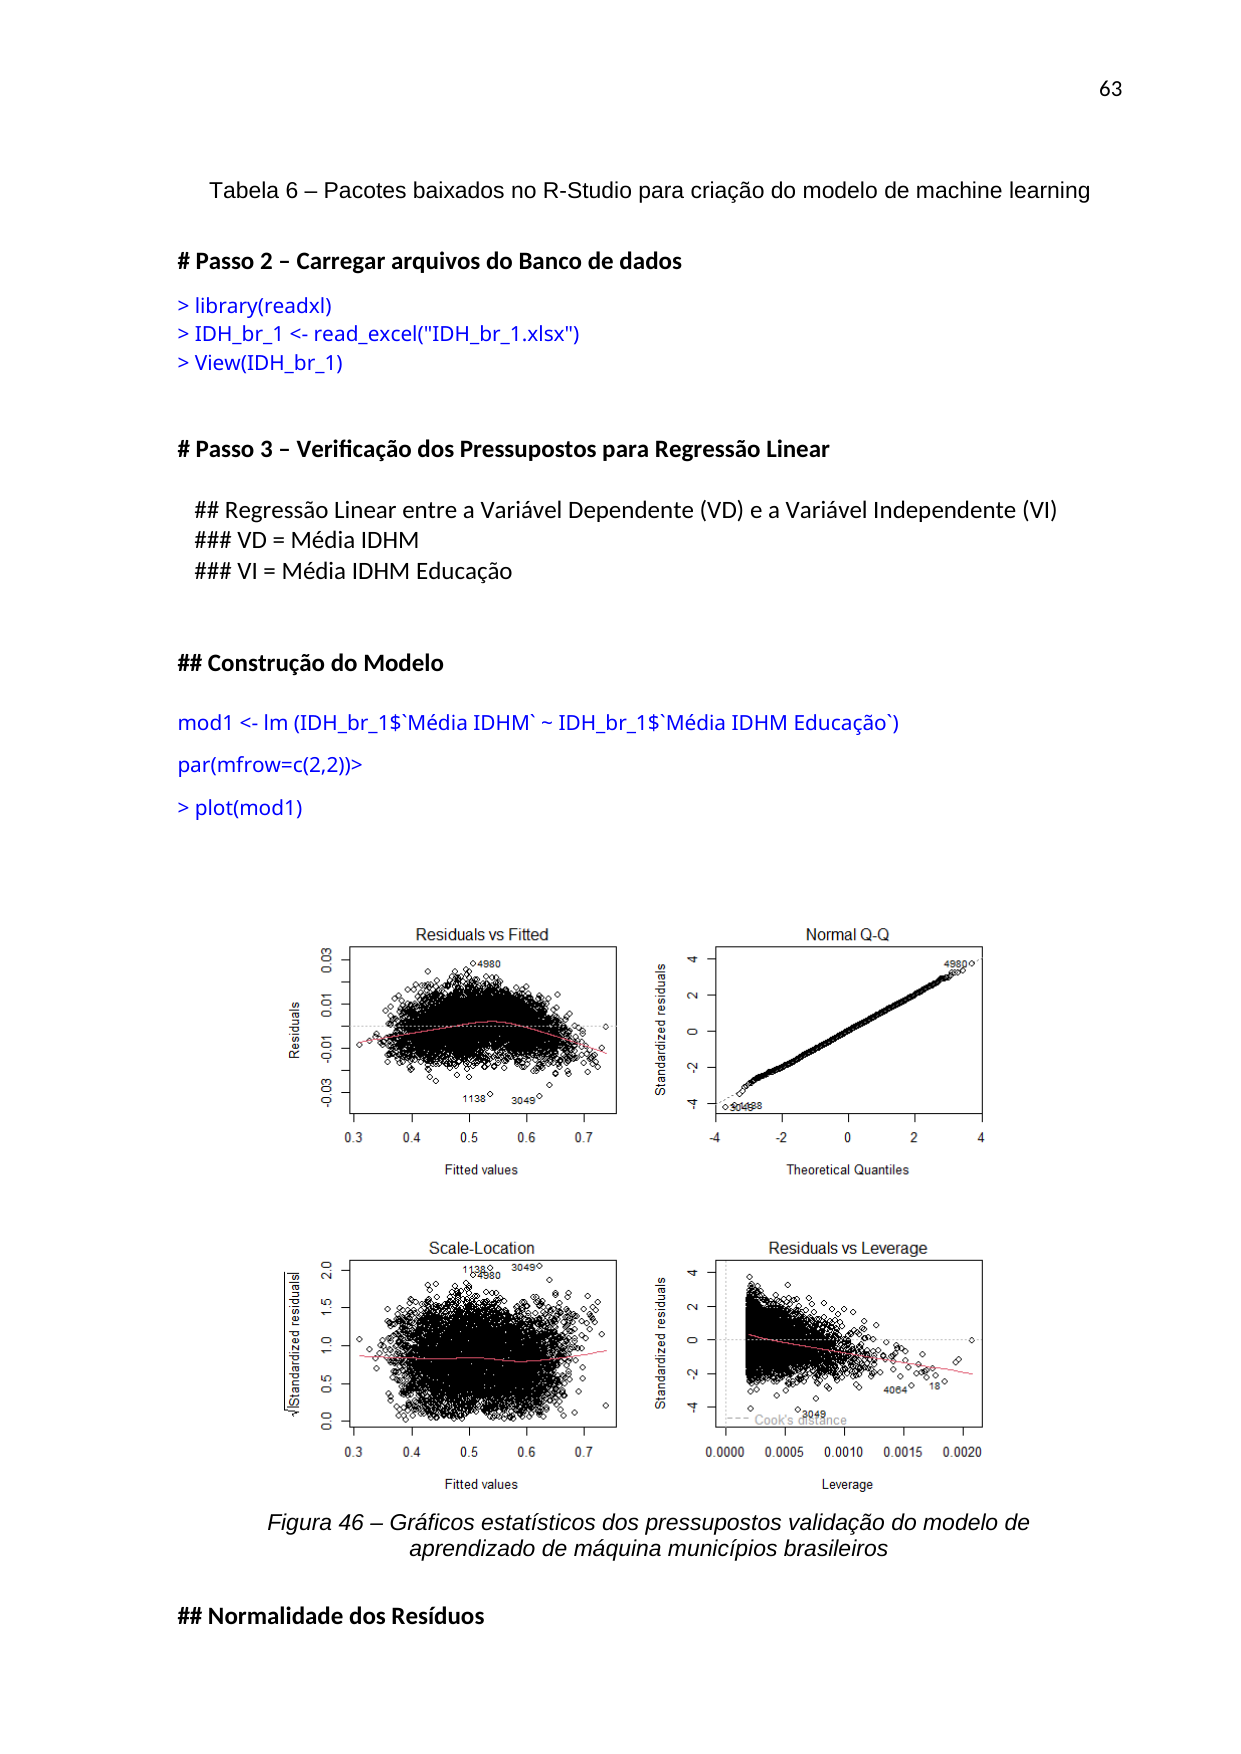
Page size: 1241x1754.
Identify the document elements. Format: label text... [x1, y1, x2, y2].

text > IDH_br_1 <- read_excel("IDH_br_1.xlsx") [177, 319, 1122, 348]
text Figura 46 – Gráficos estatísticos dos pressupostos validação do modelo de aprendizado de máquina municípios brasileiros [177, 1509, 1122, 1562]
text ## Normalidade dos Resíduos [177, 1601, 1122, 1631]
text > plot(mod1) [177, 793, 1122, 821]
text ## Regressão Linear entre a Variável Dependente (VD) e a Variável Independente (VI) [177, 494, 1122, 524]
text par(mfrow=c(2,2))> [177, 750, 1122, 779]
text # Passo 3 – Verificação dos Pressupostos para Regressão Linear [177, 433, 1122, 463]
text ## Construção do Modelo [177, 647, 1122, 677]
text # Passo 2 – Carregar arquivos do Banco de dados [177, 245, 1122, 276]
text ### VD = Média IDHM [177, 524, 1122, 555]
text > View(IDH_br_1) [177, 348, 1122, 376]
text mod1 <- lm (IDH_br_1$`Média IDHM` ~ IDH_br_1$`Média IDHM Educação`) [177, 708, 1122, 736]
picture [284, 881, 1016, 1509]
subtitle Tabela 6 – Pacotes baixados no R-Studio para criação do modelo de machine learning [177, 177, 1122, 203]
text ### VI = Média IDHM Educação [177, 555, 1122, 586]
text > library(readxl) [177, 291, 1122, 319]
